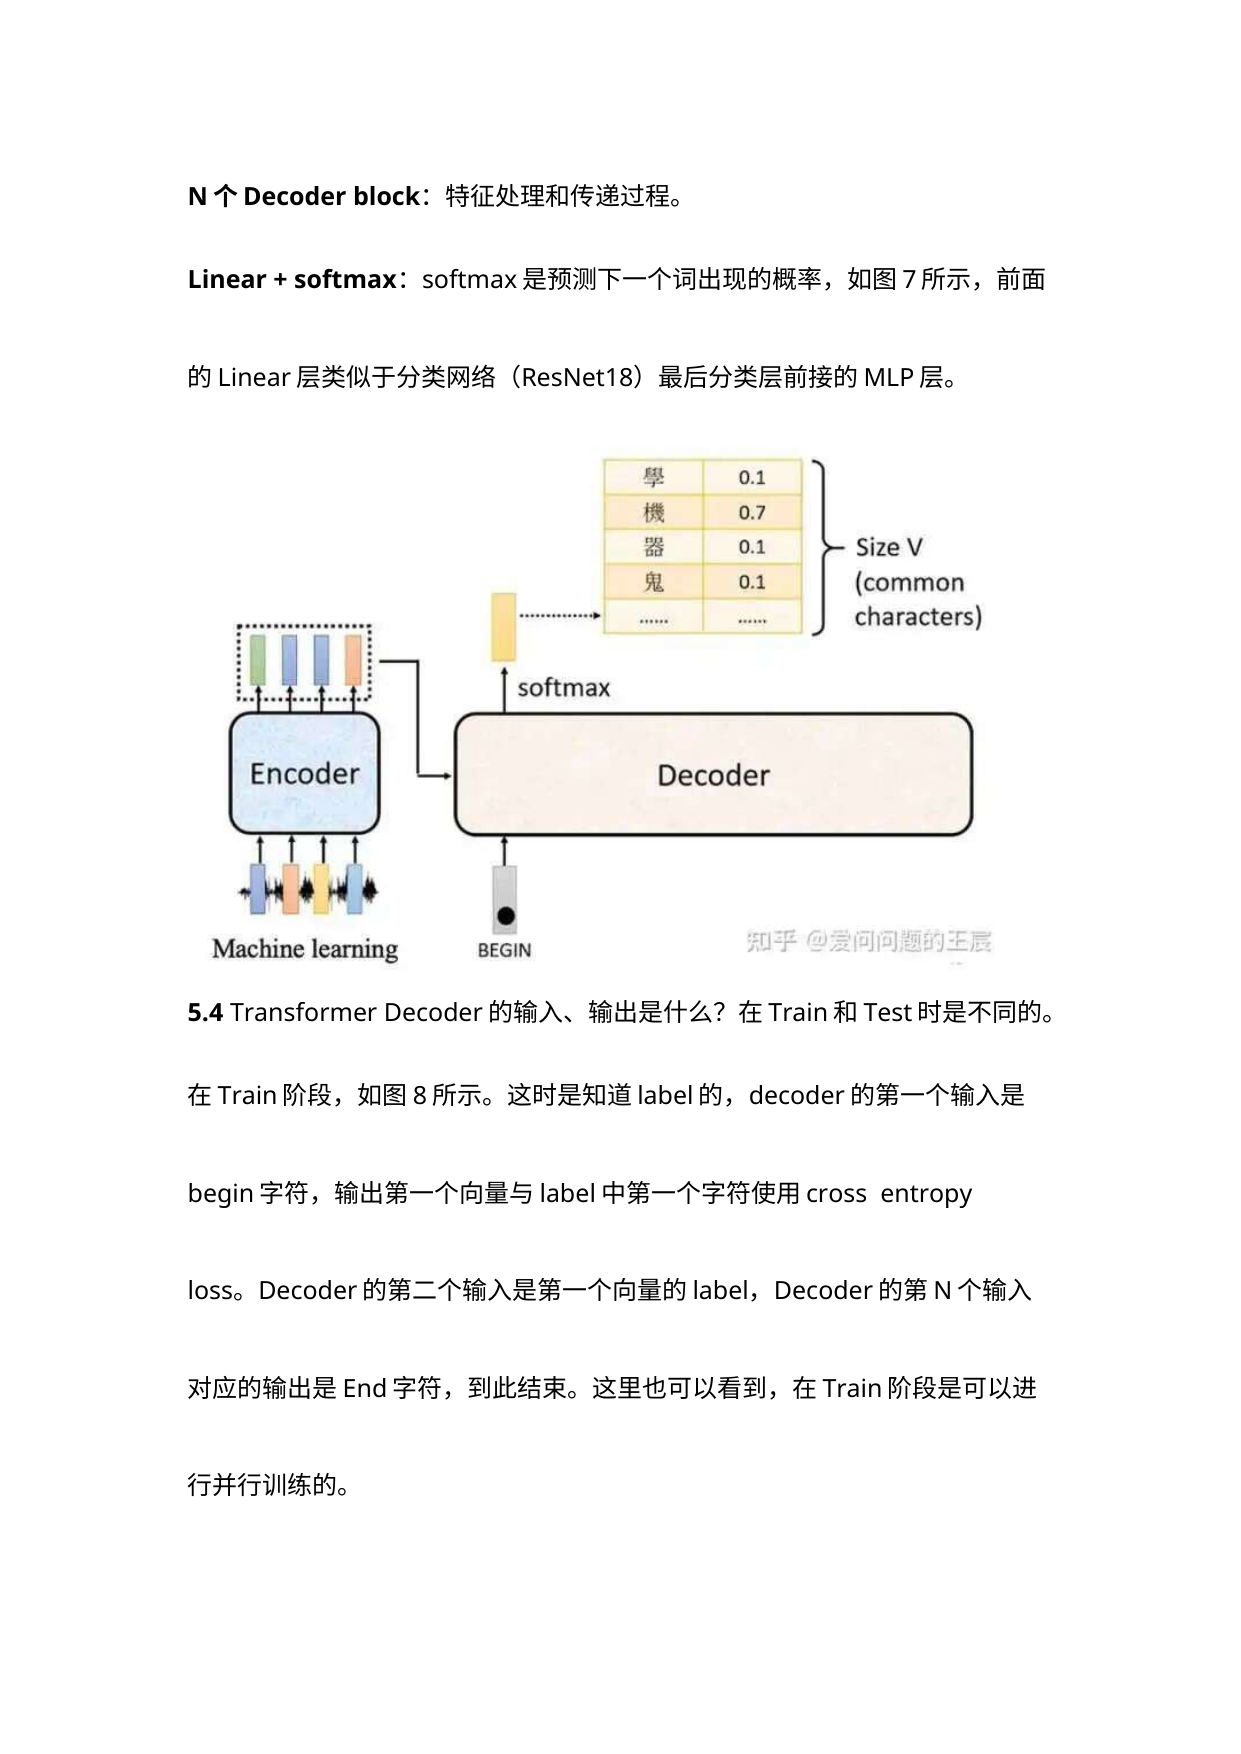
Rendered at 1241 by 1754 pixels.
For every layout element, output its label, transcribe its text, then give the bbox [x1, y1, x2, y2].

text 5.4 Transformer Decoder的输入、输出是什么？在Train和Test时是不同的。 [187, 978, 1053, 1043]
text N个Decoder block：特征处理和传递过程。 [187, 162, 1053, 227]
picture [187, 430, 1013, 974]
text 在Train阶段，如图8所示。这时是知道label的，decoder的第一个输入是begin字符，输出第一个向量与label中第一个字符使用cross entropy loss。Decoder的第二个输入是第一个向量的label，Decoder的第N个输入对应的输出是End字符，到此结束。这里也可以看到，在Train阶段是可以进行并行训练的。 [187, 1061, 1053, 1516]
text Linear + softmax：softmax是预测下一个词出现的概率，如图7所示，前面的Linear层类似于分类网络（ResNet18）最后分类层前接的MLP层。 [187, 245, 1053, 408]
